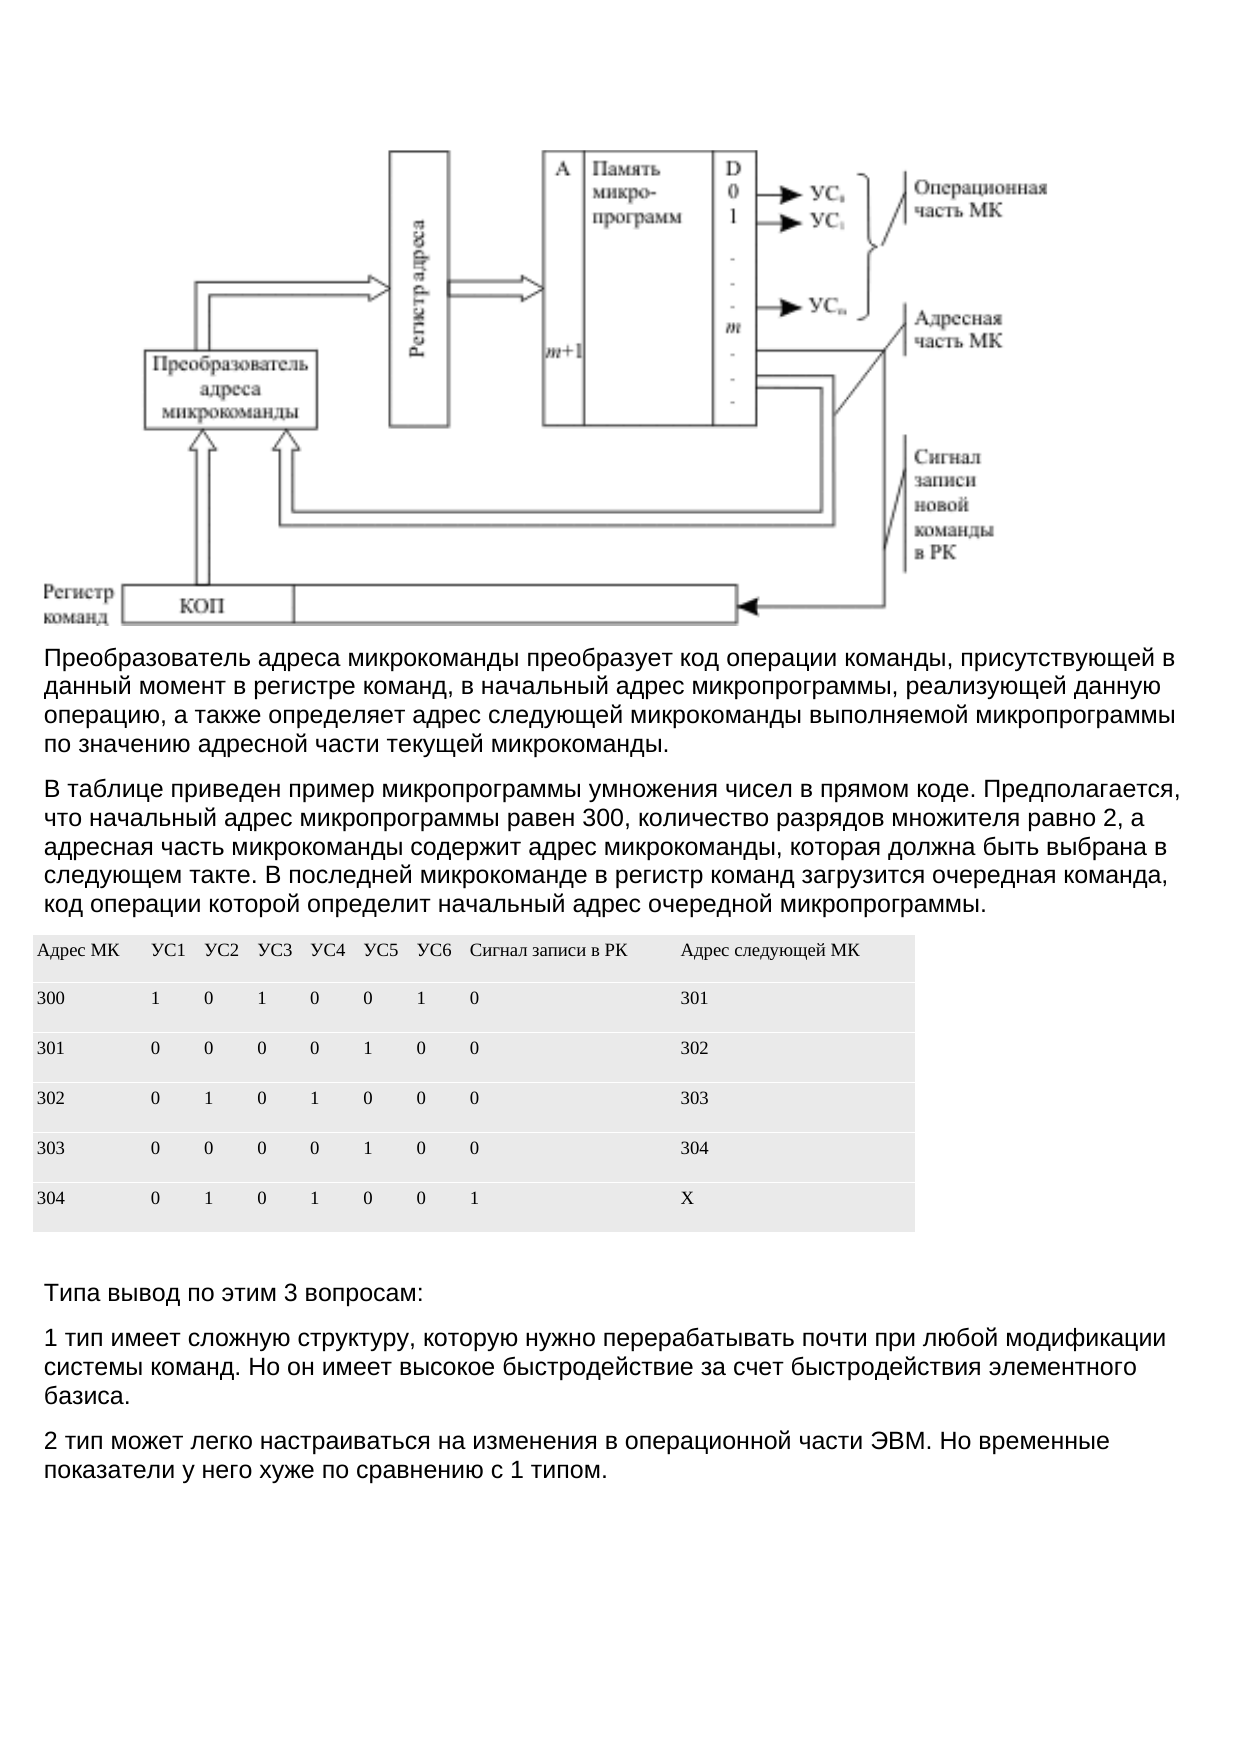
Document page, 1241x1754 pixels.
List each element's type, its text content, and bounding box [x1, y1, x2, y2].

text Преобразователь адреса микрокоманды преобразует код операции команды, присутствующей в данный момент в регистре команд, в начальный адрес микропрограммы, реализующей данную операцию, а также определяет адрес следующей микрокоманды выполняемой микропрограммы по значению адресной части текущей микрокоманды. [44, 642, 1181, 757]
table_cell 1 [359, 1033, 412, 1082]
table_cell 0 [412, 1083, 465, 1132]
table_cell 0 [200, 1133, 253, 1182]
table_cell 0 [306, 1133, 359, 1182]
table_header Адрес МК [33, 935, 146, 982]
table_cell 0 [306, 983, 359, 1032]
table_cell 1 [200, 1183, 253, 1232]
text 2 тип может легко настраиваться на изменения в операционной части ЭВМ. Но временные показатели у него хуже по сравнению с 1 типом. [44, 1426, 1181, 1484]
table_cell 300 [33, 983, 146, 1032]
table_cell 0 [146, 1033, 200, 1082]
table_header УС5 [359, 935, 412, 982]
picture [43, 150, 1048, 626]
table_cell 0 [200, 1033, 253, 1082]
table_cell 1 [146, 983, 200, 1032]
table_cell 0 [465, 1033, 676, 1082]
table_cell 0 [412, 1033, 465, 1082]
text Типа вывод по этим 3 вопросам: [44, 1278, 1181, 1307]
table_cell 0 [146, 1083, 200, 1132]
table_cell 0 [359, 1083, 412, 1132]
table_cell 302 [676, 1033, 915, 1082]
table_header Сигнал записи в РК [465, 935, 676, 982]
table_cell 1 [306, 1083, 359, 1132]
table_cell 1 [200, 1083, 253, 1132]
table_cell 0 [412, 1133, 465, 1182]
table_cell 0 [146, 1133, 200, 1182]
table_header УС1 [146, 935, 200, 982]
table_cell 0 [146, 1183, 200, 1232]
table_cell 0 [306, 1033, 359, 1082]
text В таблице приведен пример микропрограммы умножения чисел в прямом коде. Предполагается, что начальный адрес микропрограммы равен 300, количество разрядов множителя равно 2, а адресная часть микрокоманды содержит адрес микрокоманды, которая должна быть выбрана в следующем такте. В последней микрокоманде в регистр команд загрузится очередная команда, код операции которой определит начальный адрес очередной микропрограммы. [44, 774, 1181, 918]
table_cell 0 [359, 983, 412, 1032]
table_header УС4 [306, 935, 359, 982]
table_cell 0 [253, 1033, 306, 1082]
table_cell 304 [33, 1183, 146, 1232]
table_cell 0 [465, 983, 676, 1032]
table_header УС6 [412, 935, 465, 982]
table_cell 0 [253, 1083, 306, 1132]
table_cell 0 [253, 1133, 306, 1182]
table_cell 0 [359, 1183, 412, 1232]
table_cell 304 [676, 1133, 915, 1182]
table_cell 0 [253, 1183, 306, 1232]
table_cell 0 [412, 1183, 465, 1232]
table_cell 302 [33, 1083, 146, 1132]
table_header УС3 [253, 935, 306, 982]
table_cell 0 [465, 1133, 676, 1182]
table_cell 1 [465, 1183, 676, 1232]
table_cell 303 [676, 1083, 915, 1132]
table_header Адрес следующей МК [676, 935, 915, 982]
table_cell 1 [412, 983, 465, 1032]
table_cell 0 [465, 1083, 676, 1132]
text 1 тип имеет сложную структуру, которую нужно перерабатывать почти при любой модификации системы команд. Но он имеет высокое быстродействие за счет быстродействия элементного базиса. [44, 1323, 1181, 1409]
table_cell 301 [676, 983, 915, 1032]
table_header УС2 [200, 935, 253, 982]
table_cell 0 [200, 983, 253, 1032]
table_cell 1 [359, 1133, 412, 1182]
table_cell 303 [33, 1133, 146, 1182]
table_cell Х [676, 1183, 915, 1232]
table_cell 1 [253, 983, 306, 1032]
table_cell 301 [33, 1033, 146, 1082]
table_cell 1 [306, 1183, 359, 1232]
